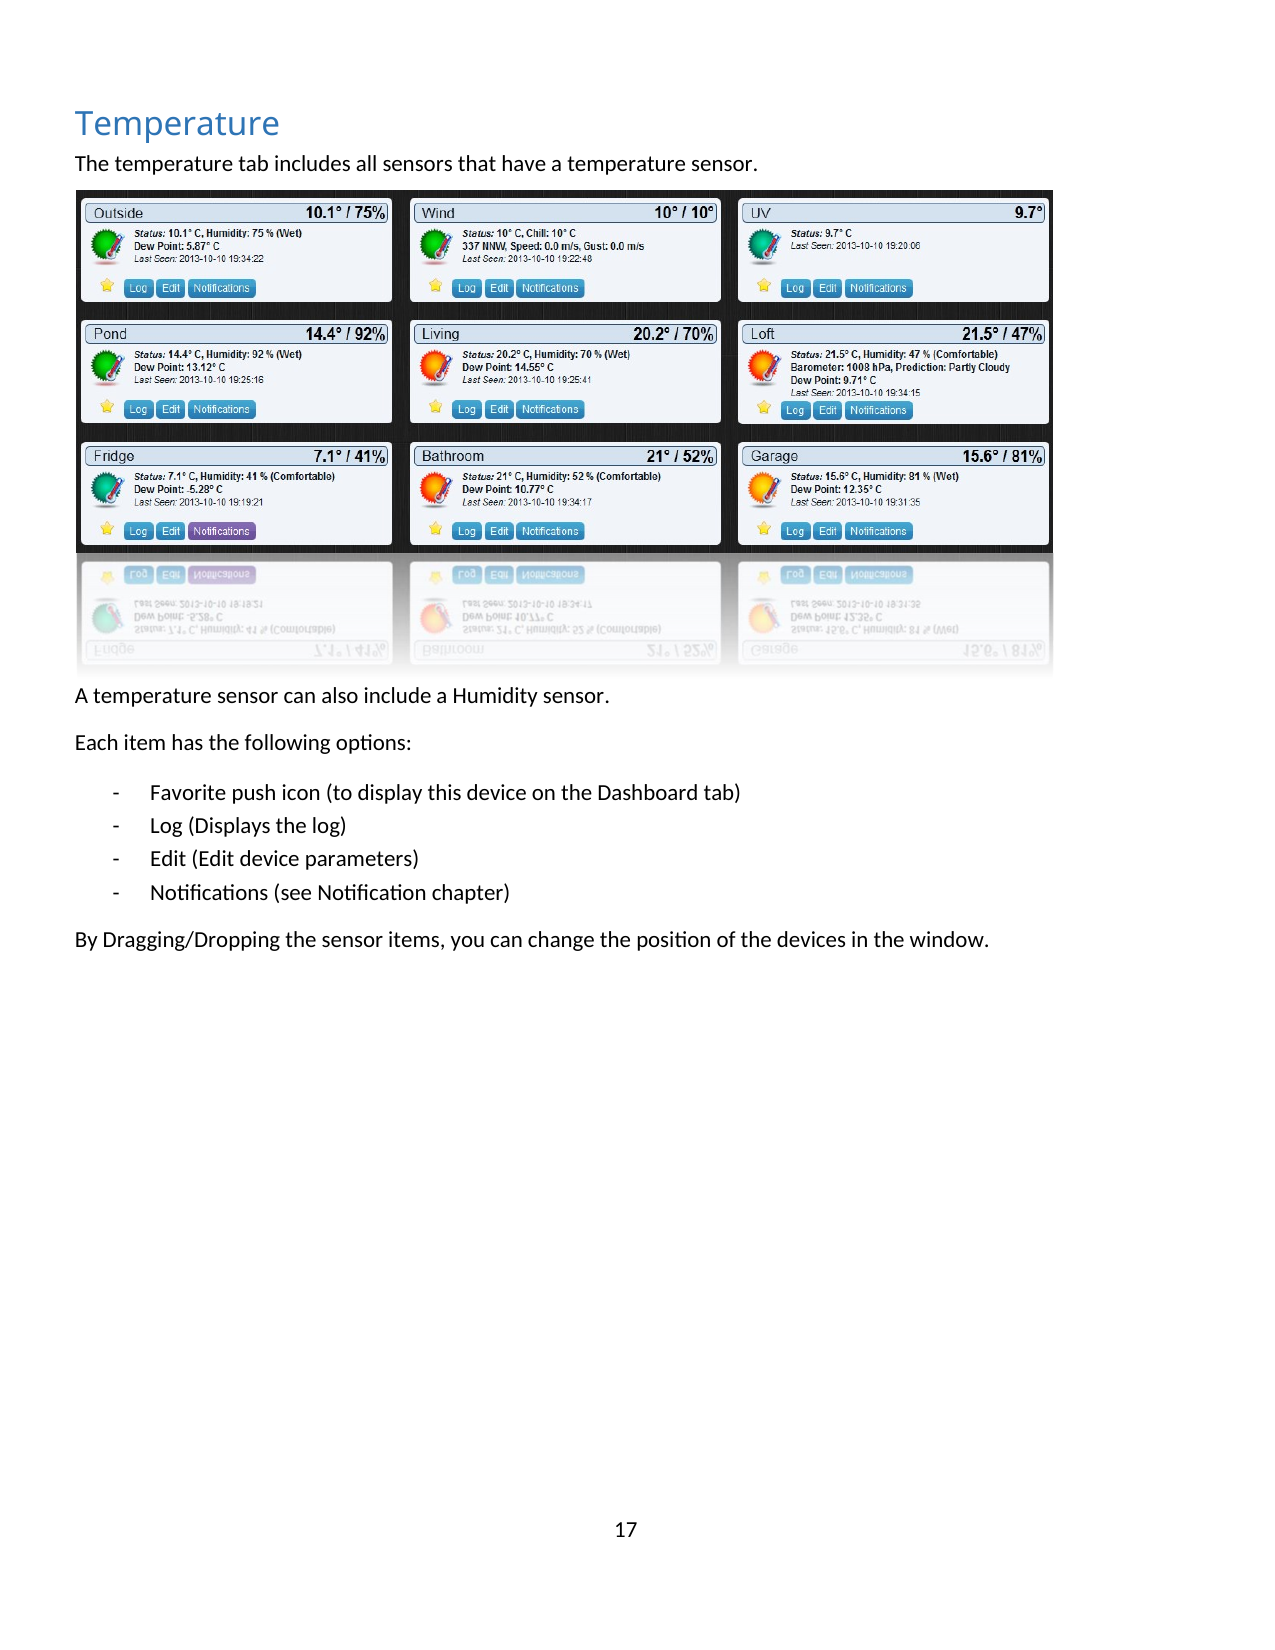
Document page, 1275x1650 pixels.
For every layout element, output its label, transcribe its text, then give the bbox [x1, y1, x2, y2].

text By Dragging/Dropping the sensor items, you can change the position of the devices in the window. [74, 925, 1177, 953]
text The temperature tab includes all sensors that have a temperature sensor. [74, 149, 1177, 177]
text Each item has the following options: [74, 728, 1177, 756]
list Edit (Edit device parameters) [112, 844, 1177, 873]
text A temperature sensor can also include a Humidity sensor. [74, 681, 1177, 709]
list Notifications (see Notification chapter) [112, 878, 1177, 906]
picture [75, 190, 1054, 679]
list Log (Displays the log) [112, 811, 1177, 839]
list Favorite push icon (to display this device on the Dashboard tab) [112, 778, 1177, 806]
subtitle Temperature [74, 100, 1200, 145]
